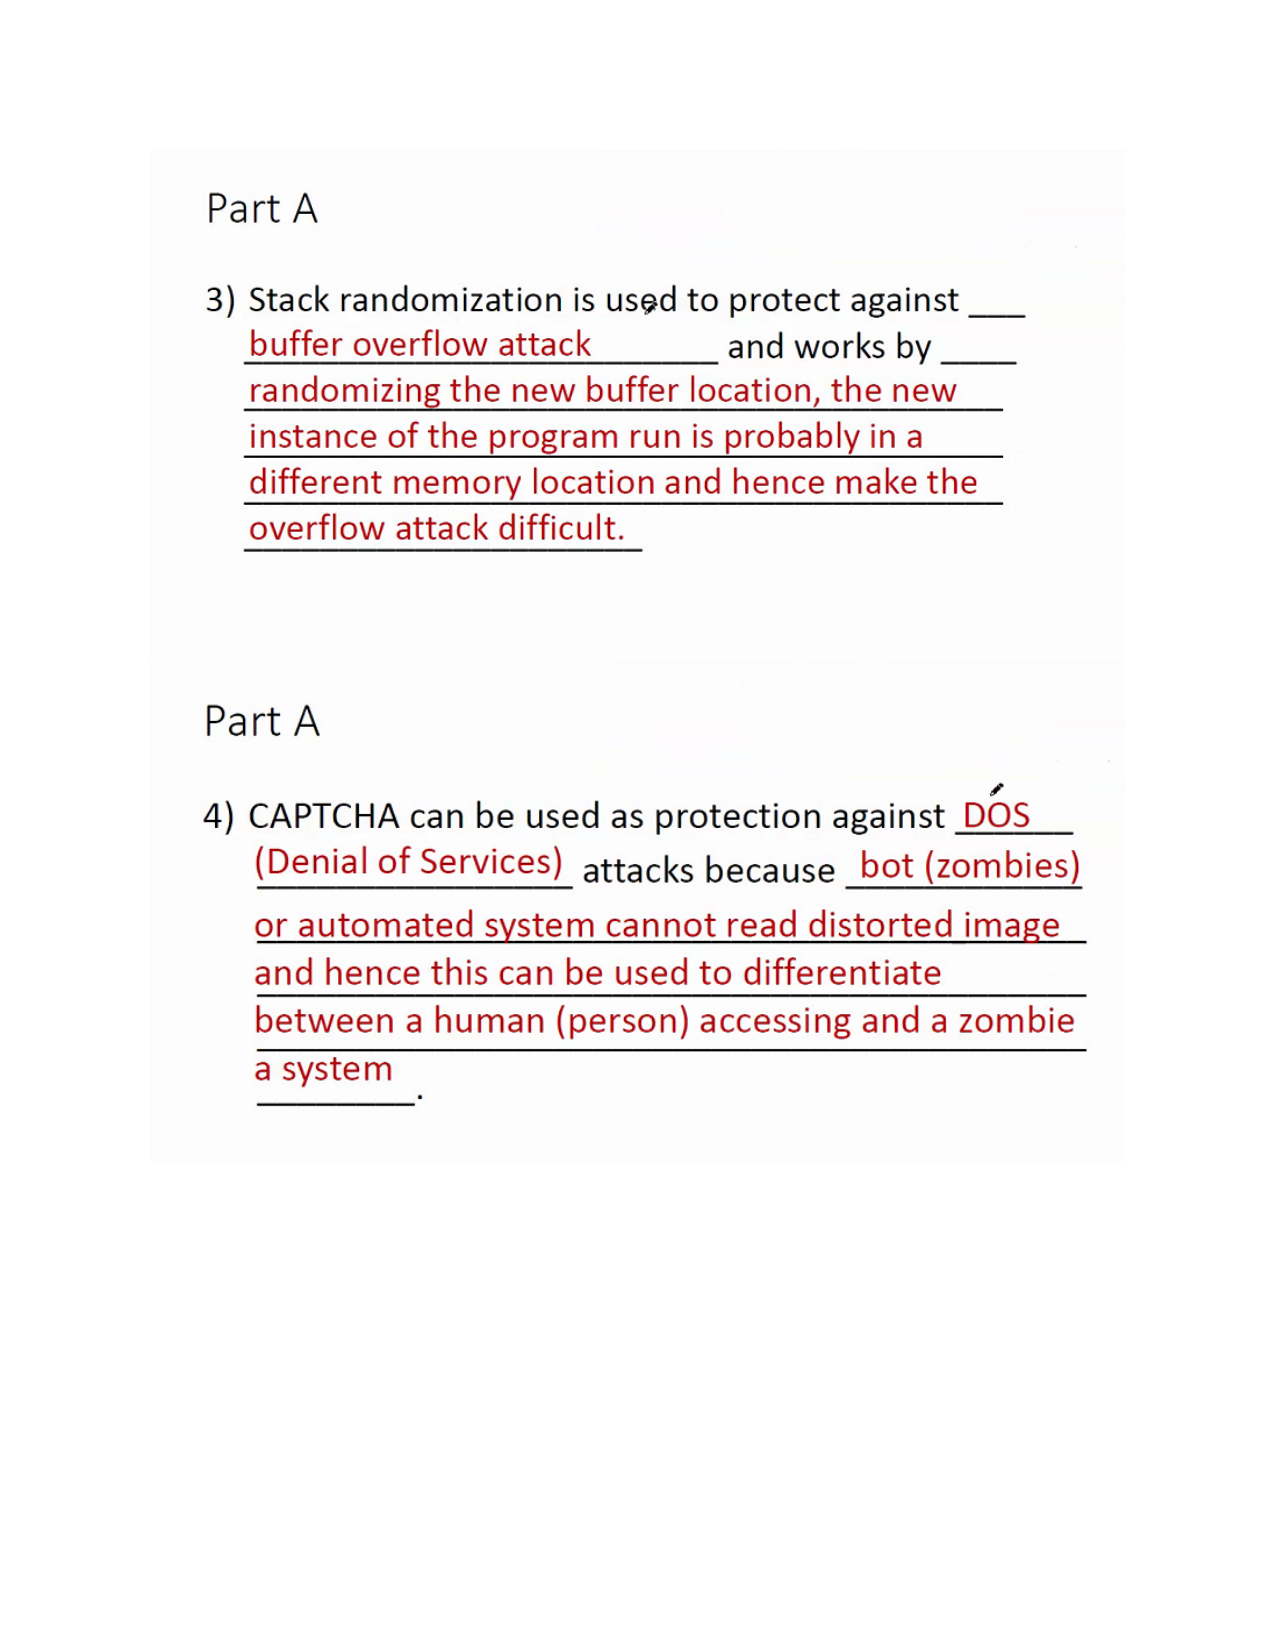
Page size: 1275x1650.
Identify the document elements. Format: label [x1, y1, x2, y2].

picture [150, 657, 1125, 1162]
picture [150, 150, 1125, 656]
